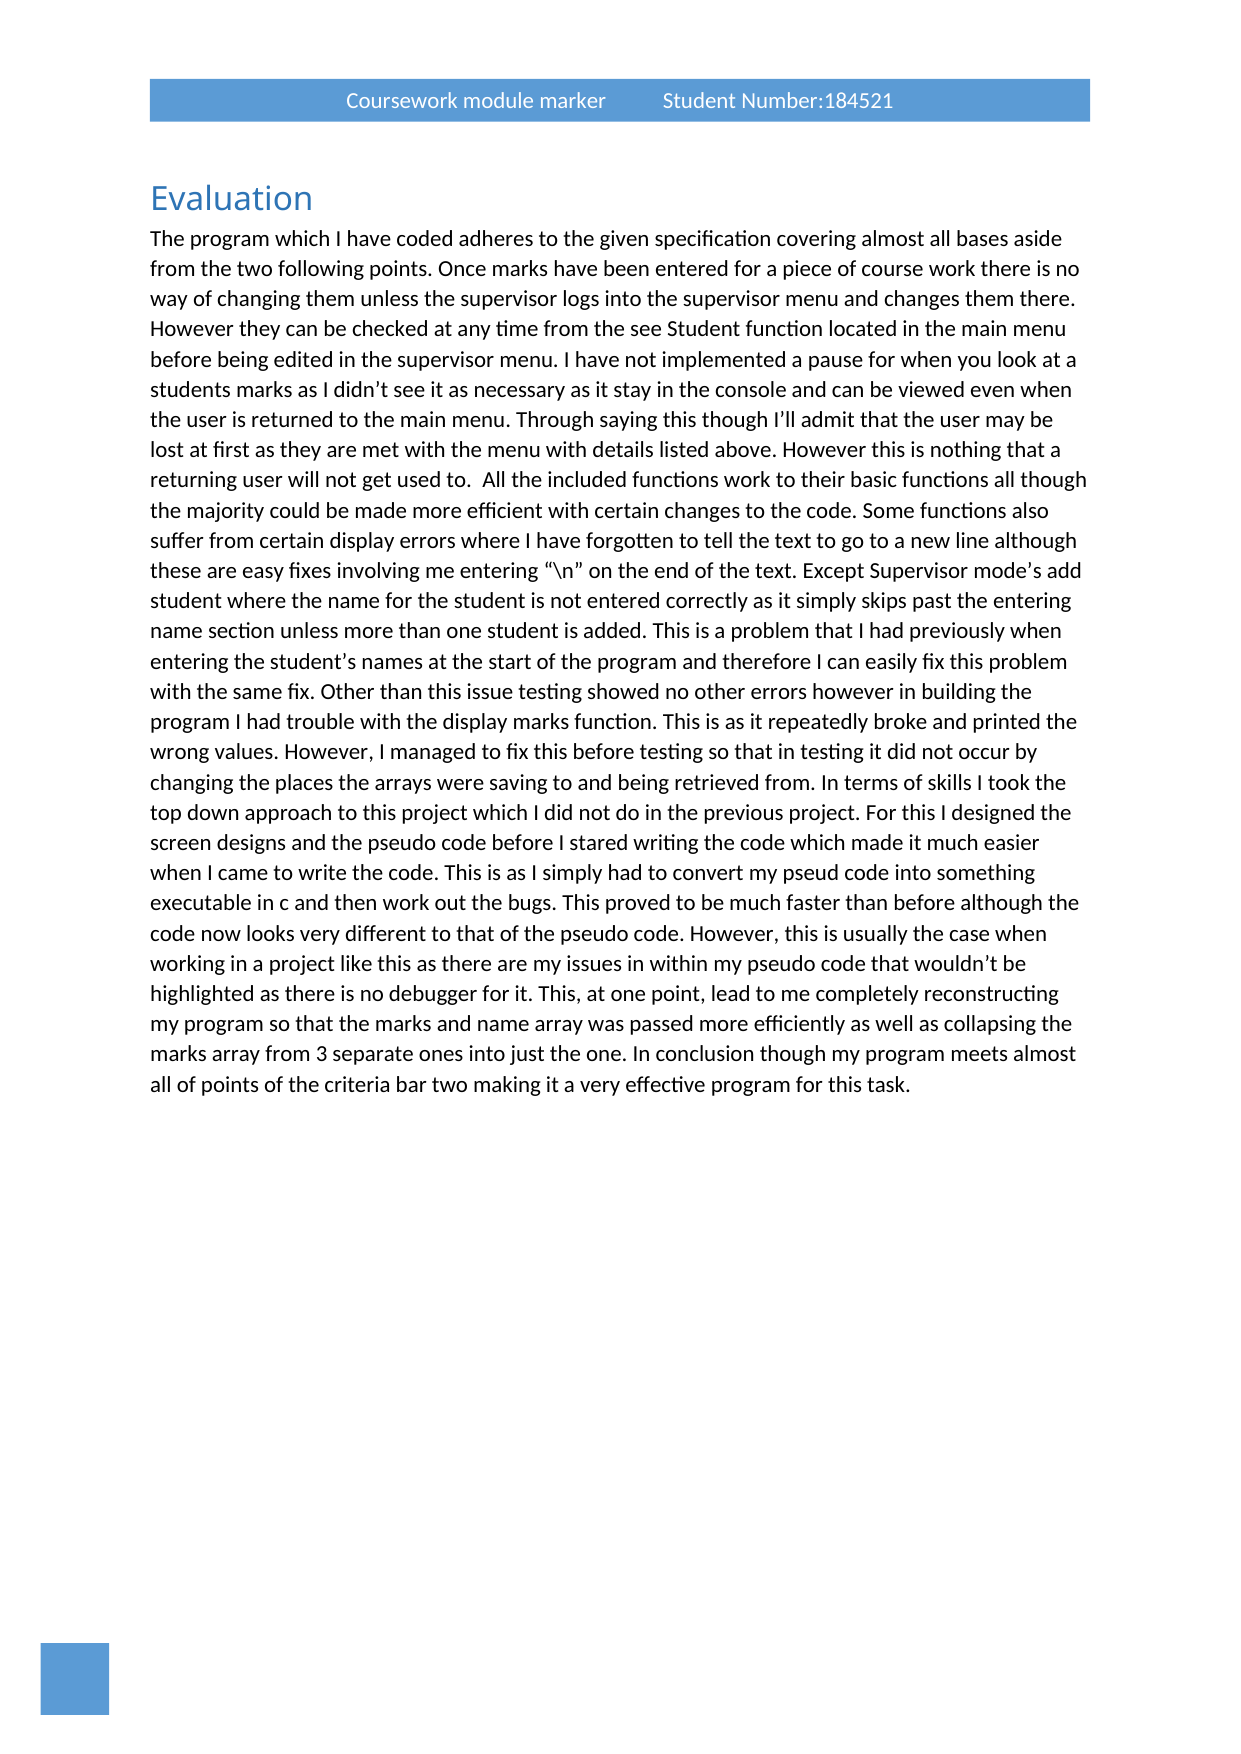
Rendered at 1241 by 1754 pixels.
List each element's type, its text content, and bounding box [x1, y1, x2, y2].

text The program which I have coded adheres to the given specification covering almost all bases aside from the two following points. Once marks have been entered for a piece of course work there is no way of changing them unless the supervisor logs into the supervisor menu and changes them there. However they can be checked at any time from the see Student function located in the main menu before being edited in the supervisor menu. I have not implemented a pause for when you look at a students marks as I didn’t see it as necessary as it stay in the console and can be viewed even when the user is returned to the main menu. Through saying this though I’ll admit that the user may be lost at first as they are met with the menu with details listed above. However this is nothing that a returning user will not get used to. All the included functions work to their basic functions all though the majority could be made more efficient with certain changes to the code. Some functions also suffer from certain display errors where I have forgotten to tell the text to go to a new line although these are easy fixes involving me entering “\n” on the end of the text. Except Supervisor mode’s add student where the name for the student is not entered correctly as it simply skips past the entering name section unless more than one student is added. This is a problem that I had previously when entering the student’s names at the start of the program and therefore I can easily fix this problem with the same fix. Other than this issue testing showed no other errors however in building the program I had trouble with the display marks function. This is as it repeatedly broke and printed the wrong values. However, I managed to fix this before testing so that in testing it did not occur by changing the places the arrays were saving to and being retrieved from. In terms of skills I took the top down approach to this project which I did not do in the previous project. For this I designed the screen designs and the pseudo code before I stared writing the code which made it much easier when I came to write the code. This is as I simply had to convert my pseud code into something executable in c and then work out the bugs. This proved to be much faster than before although the code now looks very different to that of the pseudo code. However, this is usually the case when working in a project like this as there are my issues in within my pseudo code that wouldn’t be highlighted as there is no debugger for it. This, at one point, lead to me completely reconstructing my program so that the marks and name array was passed more efficiently as well as collapsing the marks array from 3 separate ones into just the one. In conclusion though my program meets almost all of points of the criteria bar two making it a very effective program for this task. [150, 224, 1090, 1098]
subtitle Evaluation [150, 175, 1090, 220]
